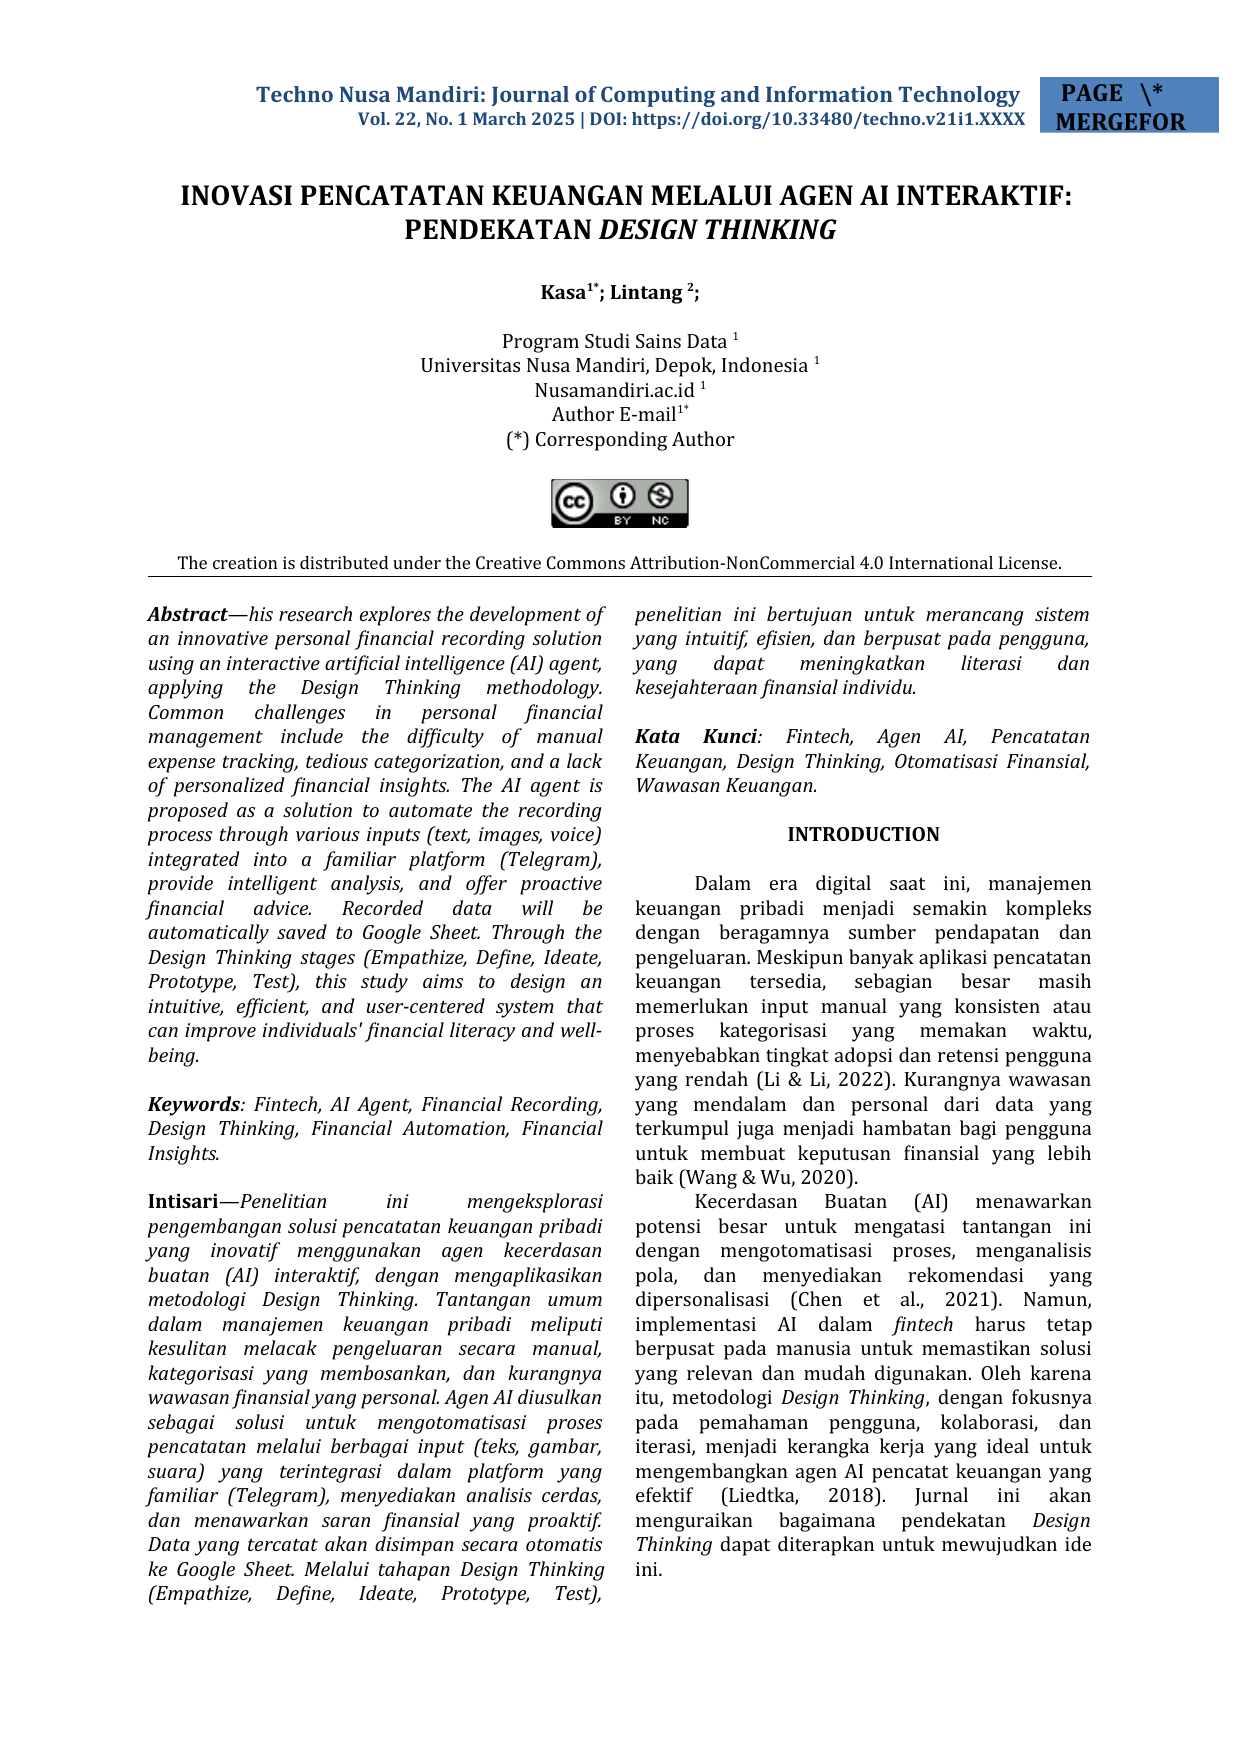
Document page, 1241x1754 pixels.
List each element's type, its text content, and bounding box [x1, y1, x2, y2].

picture [551, 479, 689, 528]
text Nusamandiri.ac.id 1 [148, 378, 1092, 402]
text INOVASI PENCATATAN KEUANGAN MELALUI AGEN AI INTERAKTIF: PENDEKATAN DESIGN THINKING [148, 177, 1092, 246]
text Dalam era digital saat ini, manajemen keuangan pribadi menjadi semakin kompleks dengan beragamnya sumber pendapatan dan pengeluaran. Meskipun banyak aplikasi pencatatan keuangan tersedia, sebagian besar masih memerlukan input manual yang konsisten atau proses kategorisasi yang memakan waktu, menyebabkan tingkat adopsi dan retensi pengguna yang rendah (Li & Li, 2022). Kurangnya wawasan yang mendalam dan personal dari data yang terkumpul juga menjadi hambatan bagi pengguna untuk membuat keputusan finansial yang lebih baik (Wang & Wu, 2020). [635, 871, 1092, 1189]
text Keywords: Fintech, AI Agent, Financial Recording, Design Thinking, Financial Automation, Financial Insights. [148, 1091, 605, 1164]
text Universitas Nusa Mandiri, Depok, Indonesia 1 [148, 353, 1092, 378]
text Kasa1*; Lintang 2; [148, 280, 1092, 304]
text Author E-mail1* [148, 402, 1092, 427]
text Program Studi Sains Data 1 [148, 329, 1092, 353]
text (*) Corresponding Author [148, 427, 1092, 451]
text Kecerdasan Buatan (AI) menawarkan potensi besar untuk mengatasi tantangan ini dengan mengotomatisasi proses, menganalisis pola, dan menyediakan rekomendasi yang dipersonalisasi (Chen et al., 2021). Namun, implementasi AI dalam fintech harus tetap berpusat pada manusia untuk memastikan solusi yang relevan dan mudah digunakan. Oleh karena itu, metodologi Design Thinking, dengan fokusnya pada pemahaman pengguna, kolaborasi, dan iterasi, menjadi kerangka kerja yang ideal untuk mengembangkan agen AI pencatat keuangan yang efektif (Liedtka, 2018). Jurnal ini akan menguraikan bagaimana pendekatan Design Thinking dapat diterapkan untuk mewujudkan ide ini. [635, 1189, 1092, 1581]
text Kata Kunci: Fintech, Agen AI, Pencatatan Keuangan, Design Thinking, Otomatisasi Finansial, Wawasan Keuangan. [635, 724, 1092, 797]
text INTRODUCTION [635, 822, 1092, 846]
text The creation is distributed under the Creative Commons Attribution-NonCommercial 4.0 International License. [148, 479, 1092, 576]
text Abstract—his research explores the development of an innovative personal financial recording solution using an interactive artificial intelligence (AI) agent, applying the Design Thinking methodology. Common challenges in personal financial management include the difficulty of manual expense tracking, tedious categorization, and a lack of personalized financial insights. The AI agent is proposed as a solution to automate the recording process through various inputs (text, images, voice) integrated into a familiar platform (Telegram), provide intelligent analysis, and offer proactive financial advice. Recorded data will be automatically saved to Google Sheet. Through the Design Thinking stages (Empathize, Define, Ideate, Prototype, Test), this study aims to design an intuitive, efficient, and user-centered system that can improve individuals' financial literacy and well-being. [148, 602, 605, 1067]
text Intisari—Penelitian ini mengeksplorasi pengembangan solusi pencatatan keuangan pribadi yang inovatif menggunakan agen kecerdasan buatan (AI) interaktif, dengan mengaplikasikan metodologi Design Thinking. Tantangan umum dalam manajemen keuangan pribadi meliputi kesulitan melacak pengeluaran secara manual, kategorisasi yang membosankan, dan kurangnya wawasan finansial yang personal. Agen AI diusulkan sebagai solusi untuk mengotomatisasi proses pencatatan melalui berbagai input (teks, gambar, suara) yang terintegrasi dalam platform yang familiar (Telegram), menyediakan analisis cerdas, dan menawarkan saran finansial yang proaktif. Data yang tercatat akan disimpan secara otomatis ke Google Sheet. Melalui tahapan Design Thinking (Empathize, Define, Ideate, Prototype, Test), penelitian ini bertujuan untuk merancang sistem yang intuitif, efisien, dan berpusat pada pengguna, yang dapat meningkatkan literasi dan kesejahteraan finansial individu. [148, 1189, 605, 1605]
